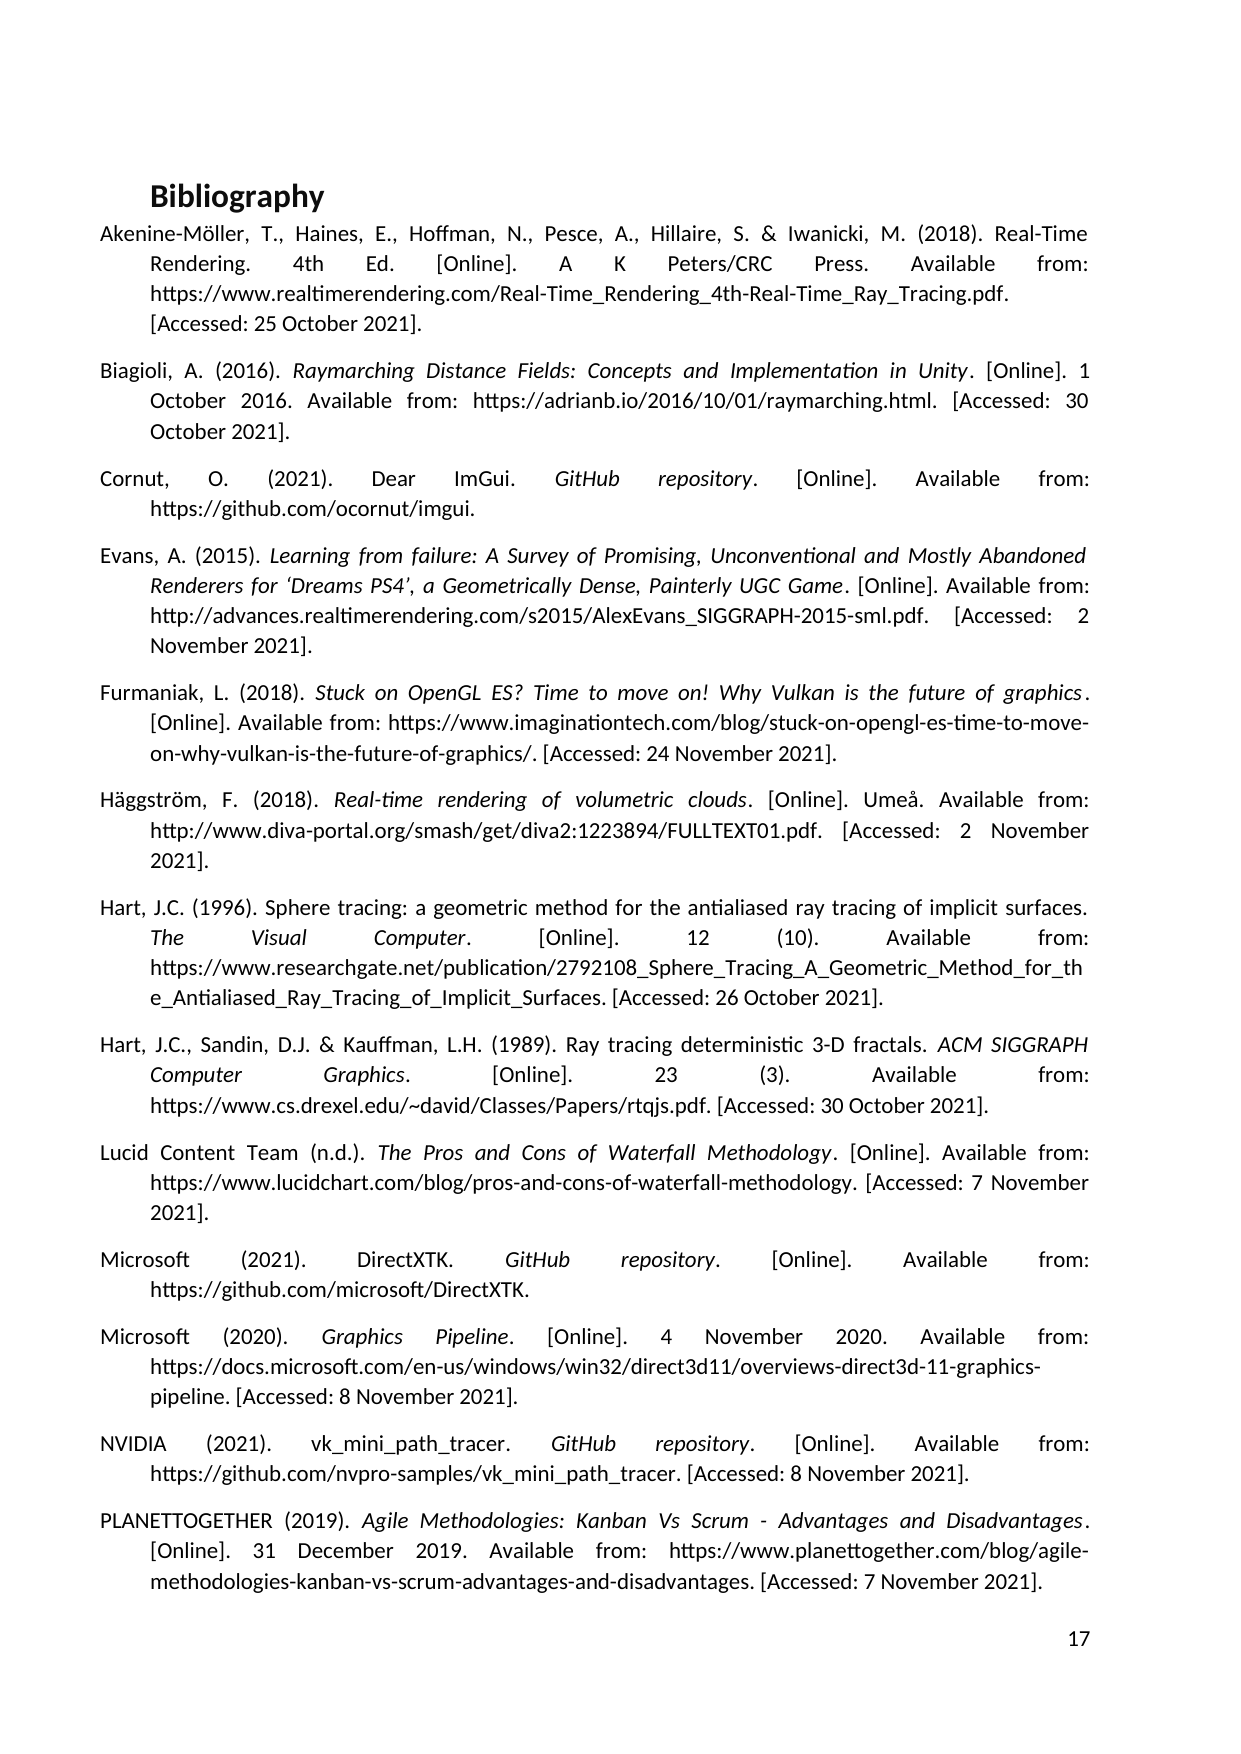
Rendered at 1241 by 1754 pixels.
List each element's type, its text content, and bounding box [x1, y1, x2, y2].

subtitle Bibliography [150, 175, 1090, 216]
